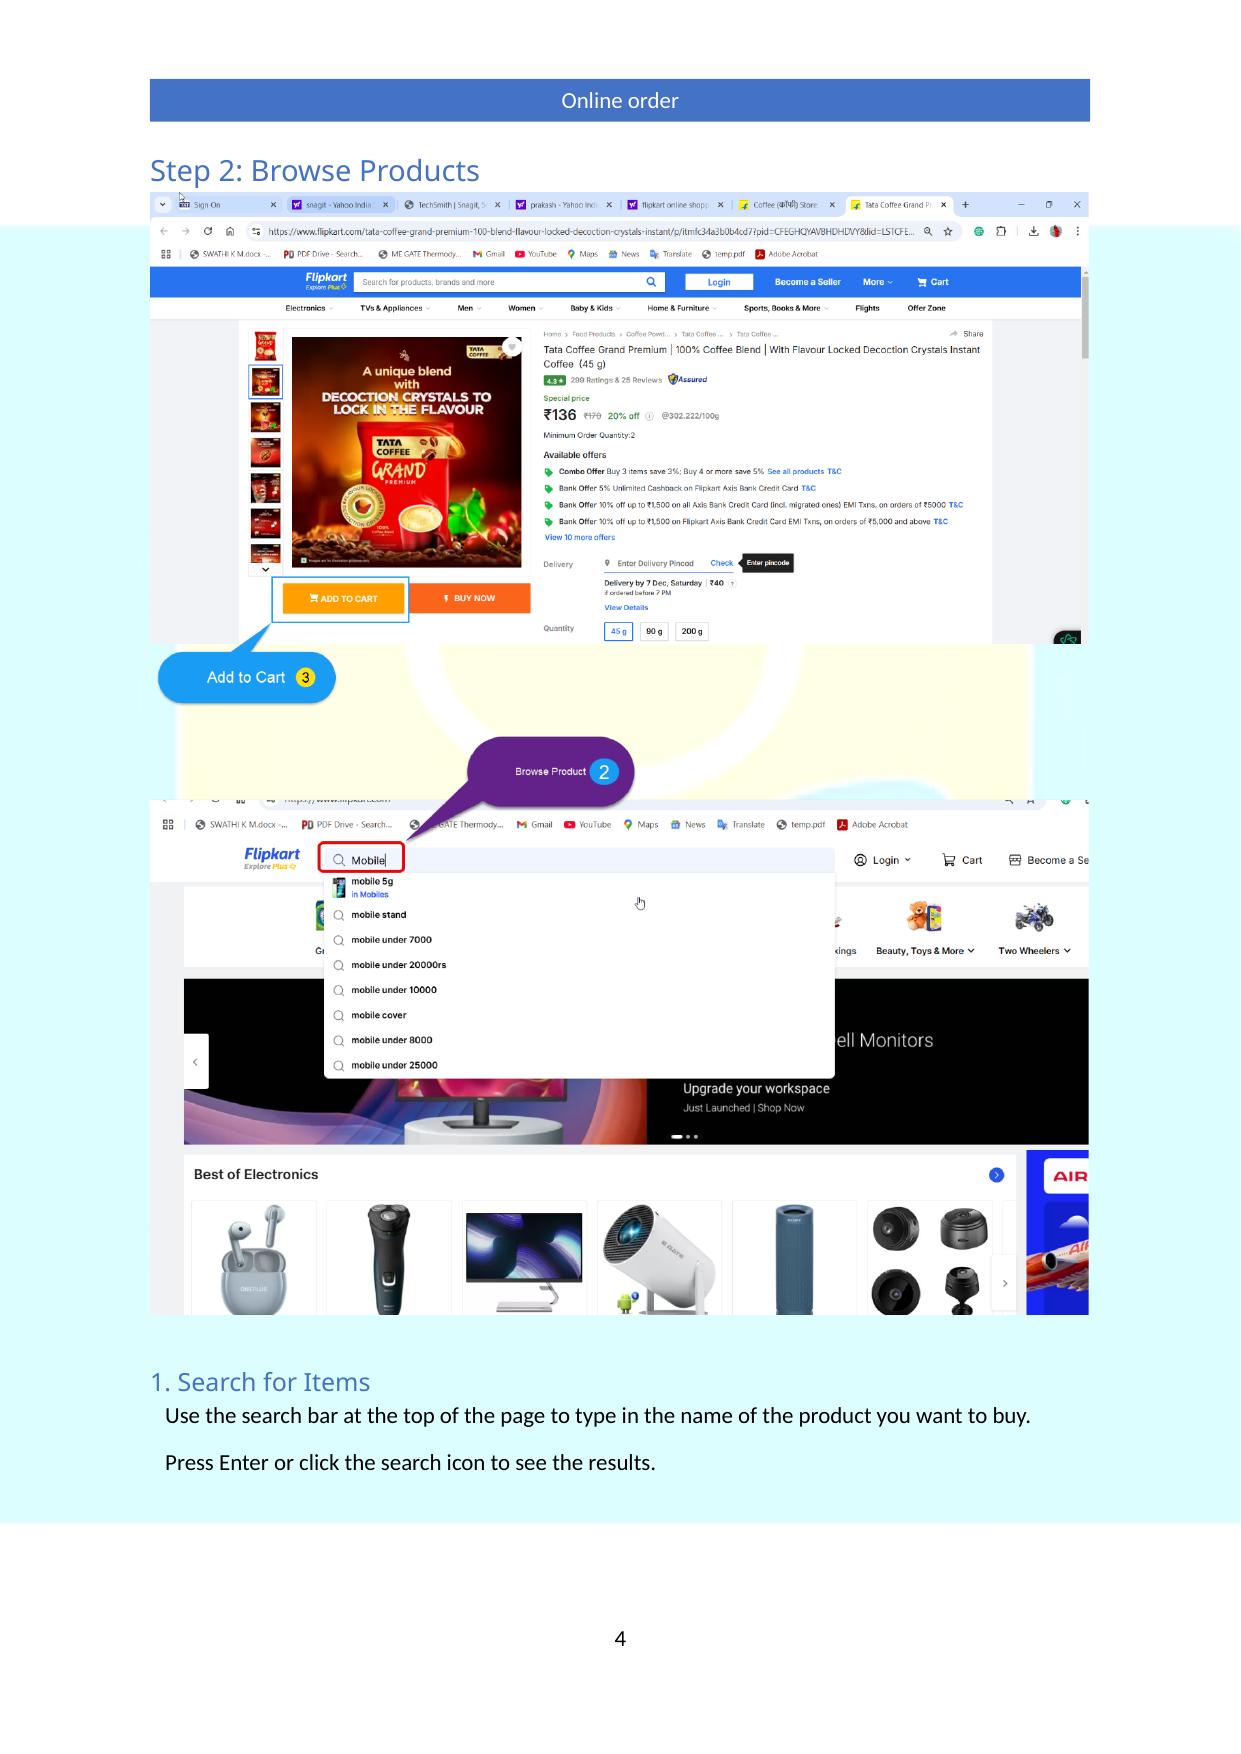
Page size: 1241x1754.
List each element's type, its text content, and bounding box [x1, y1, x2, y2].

subtitle 1. Search for Items [150, 1364, 1090, 1398]
text Use the search bar at the top of the page to type in the name of the product you want to buy. [165, 1401, 1090, 1429]
text Press Enter or click the search icon to see the results. [165, 1448, 1090, 1476]
picture [150, 724, 1089, 1315]
picture [150, 192, 1089, 722]
